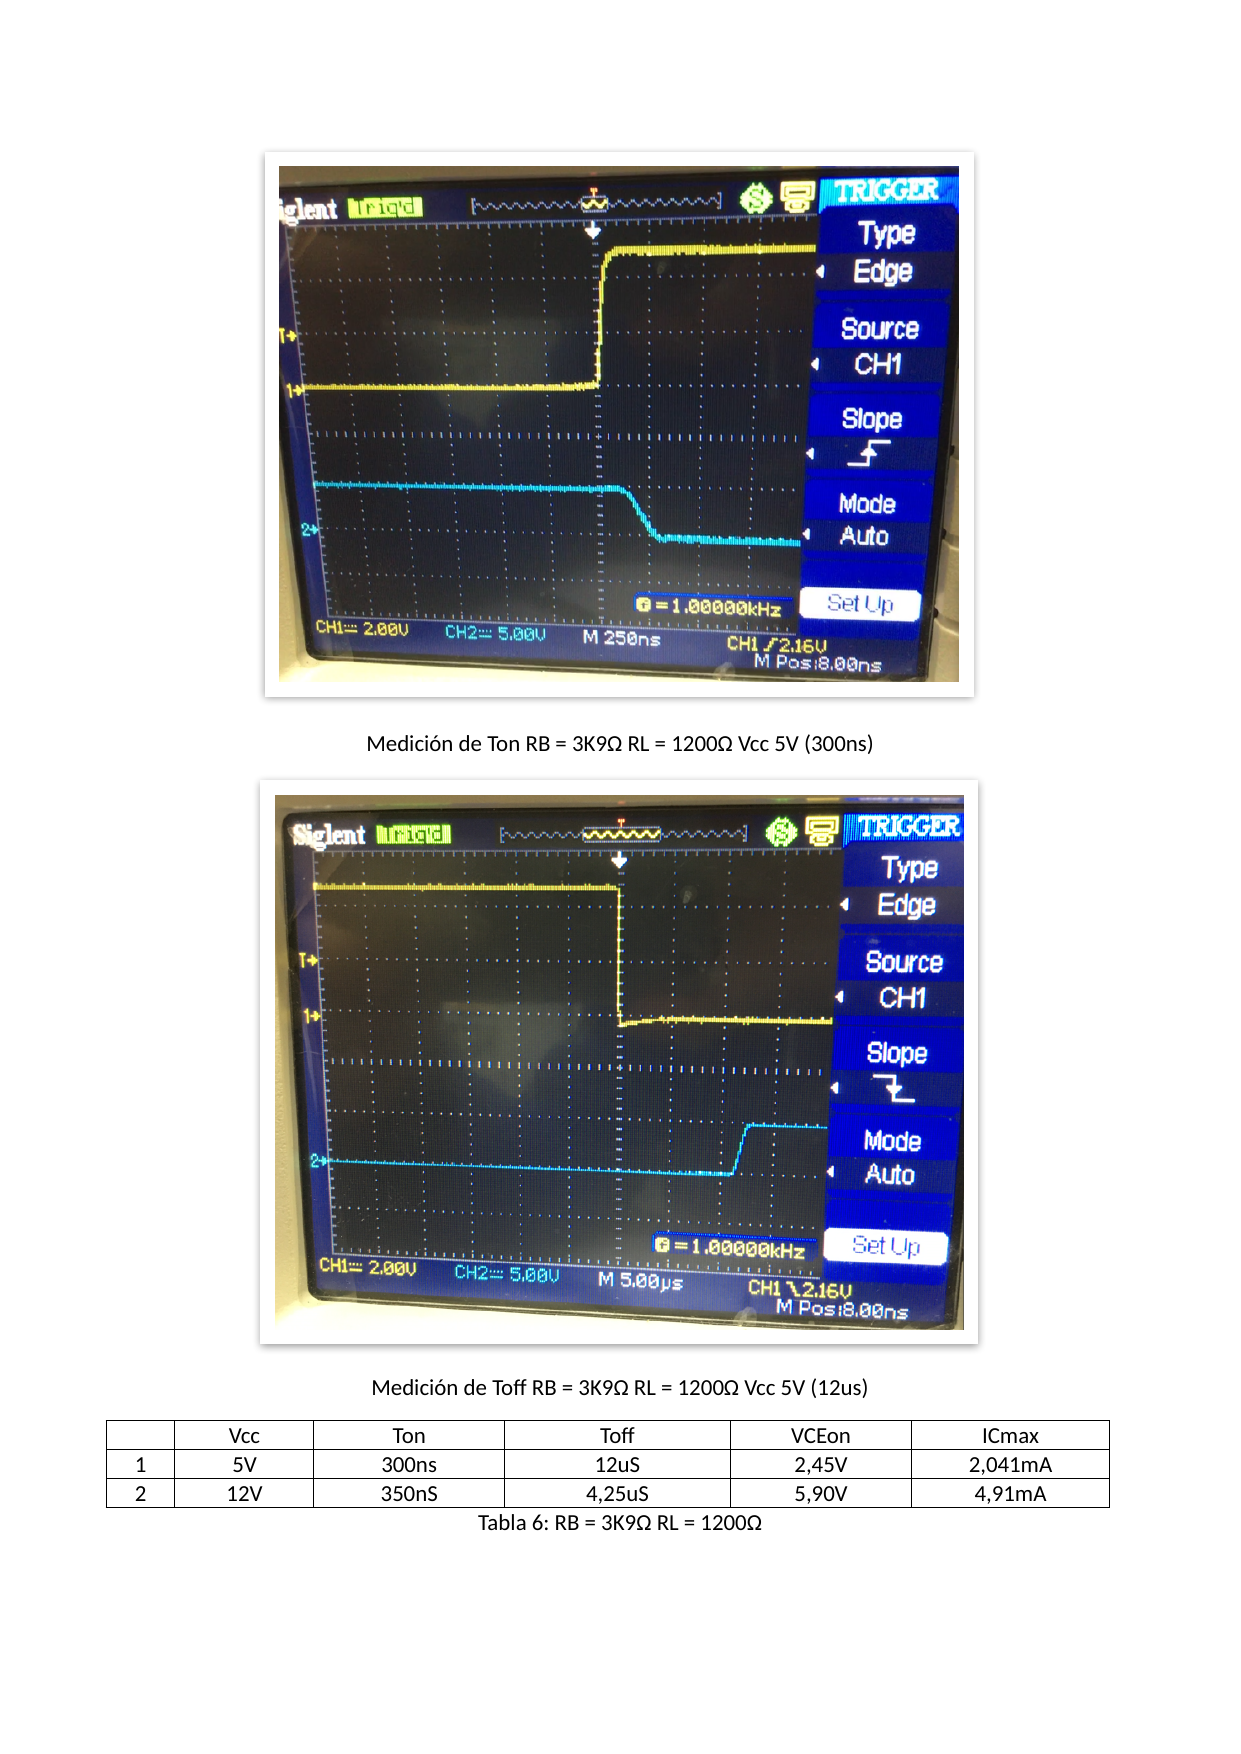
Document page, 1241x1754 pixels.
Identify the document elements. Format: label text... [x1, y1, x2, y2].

table_header [107, 1421, 174, 1449]
picture [275, 795, 964, 1330]
table_cell 350nS [314, 1479, 504, 1507]
table_cell 2 [107, 1479, 174, 1507]
table_header Vcc [175, 1421, 313, 1449]
table_header VCEon [731, 1421, 911, 1449]
table_cell 4,91mA [912, 1479, 1109, 1507]
table_cell 12V [175, 1479, 313, 1507]
picture [279, 166, 959, 682]
table_header ICmax [912, 1421, 1109, 1449]
text Tabla 6: RB = 3K9Ω RL = 1200Ω [177, 1508, 1063, 1536]
table_cell 2,041mA [912, 1450, 1109, 1478]
text Medición de Toff RB = 3K9Ω RL = 1200Ω Vcc 5V (12us) [177, 1373, 1063, 1401]
table_cell 5V [175, 1450, 313, 1478]
table_header Ton [314, 1421, 504, 1449]
table_cell 12uS [505, 1450, 730, 1478]
table_cell 4,25uS [505, 1479, 730, 1507]
text Medición de Ton RB = 3K9Ω RL = 1200Ω Vcc 5V (300ns) [177, 729, 1063, 757]
table_cell 2,45V [731, 1450, 911, 1478]
table_cell 1 [107, 1450, 174, 1478]
table_header Toff [505, 1421, 730, 1449]
table_cell 300ns [314, 1450, 504, 1478]
table_cell 5,90V [731, 1479, 911, 1507]
